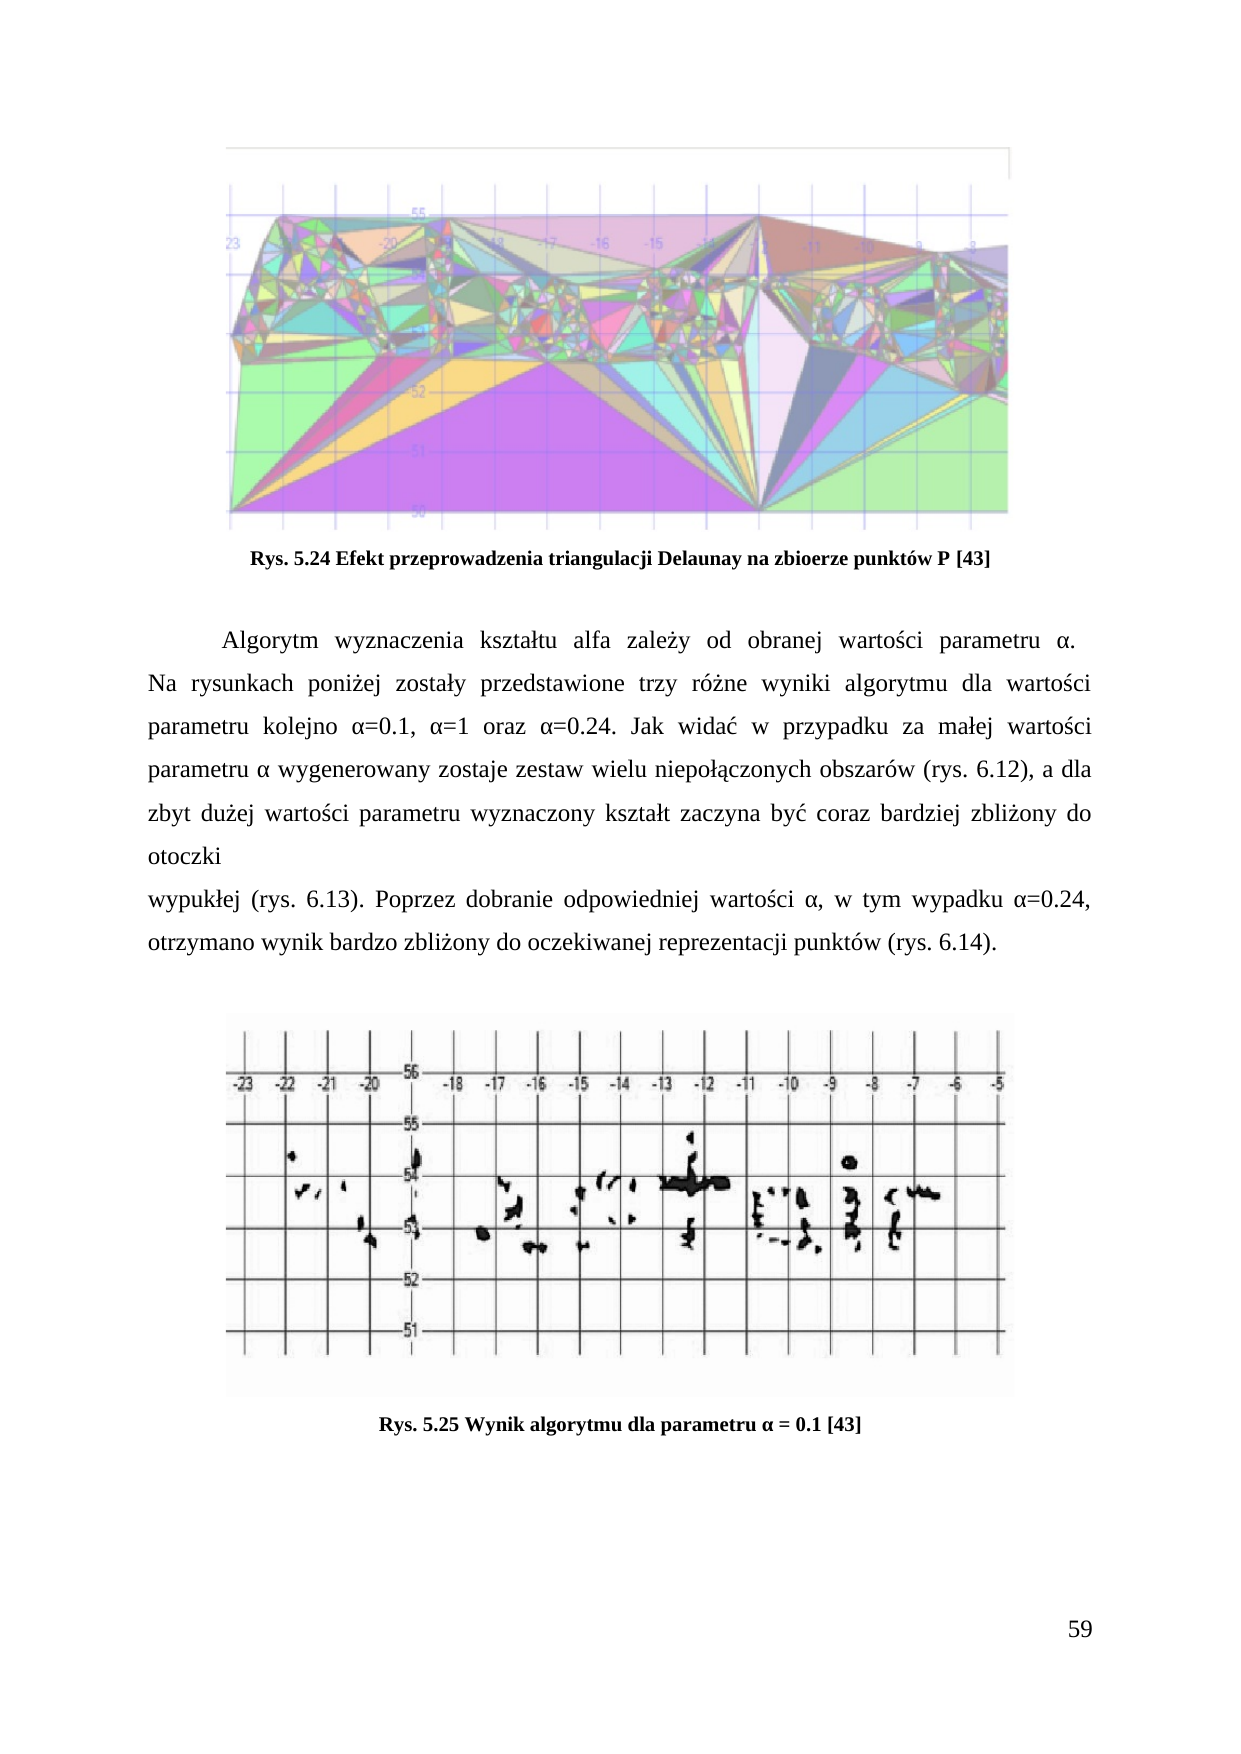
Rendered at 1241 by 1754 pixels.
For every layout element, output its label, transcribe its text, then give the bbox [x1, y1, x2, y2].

picture [225, 1013, 1015, 1397]
picture [225, 147, 1015, 532]
text Algorytm wyznaczenia kształtu alfa zależy od obranej wartości parametru α. Na rysunkach poniżej zostały przedstawione trzy różne wyniki algorytmu dla wartości parametru kolejno α=0.1, α=1 oraz α=0.24. Jak widać w przypadku za małej wartości parametru α wygenerowany zostaje zestaw wielu niepołączonych obszarów (rys. 6.12), a dla zbyt dużej wartości parametru wyznaczony kształt zaczyna być coraz bardziej zbliżony do otoczki wypukłej (rys. 6.13). Poprzez dobranie odpowiedniej wartości α, w tym wypadku α=0.24, otrzymano wynik bardzo zbliżony do oczekiwanej reprezentacji punktów (rys. 6.14). [148, 625, 1092, 956]
